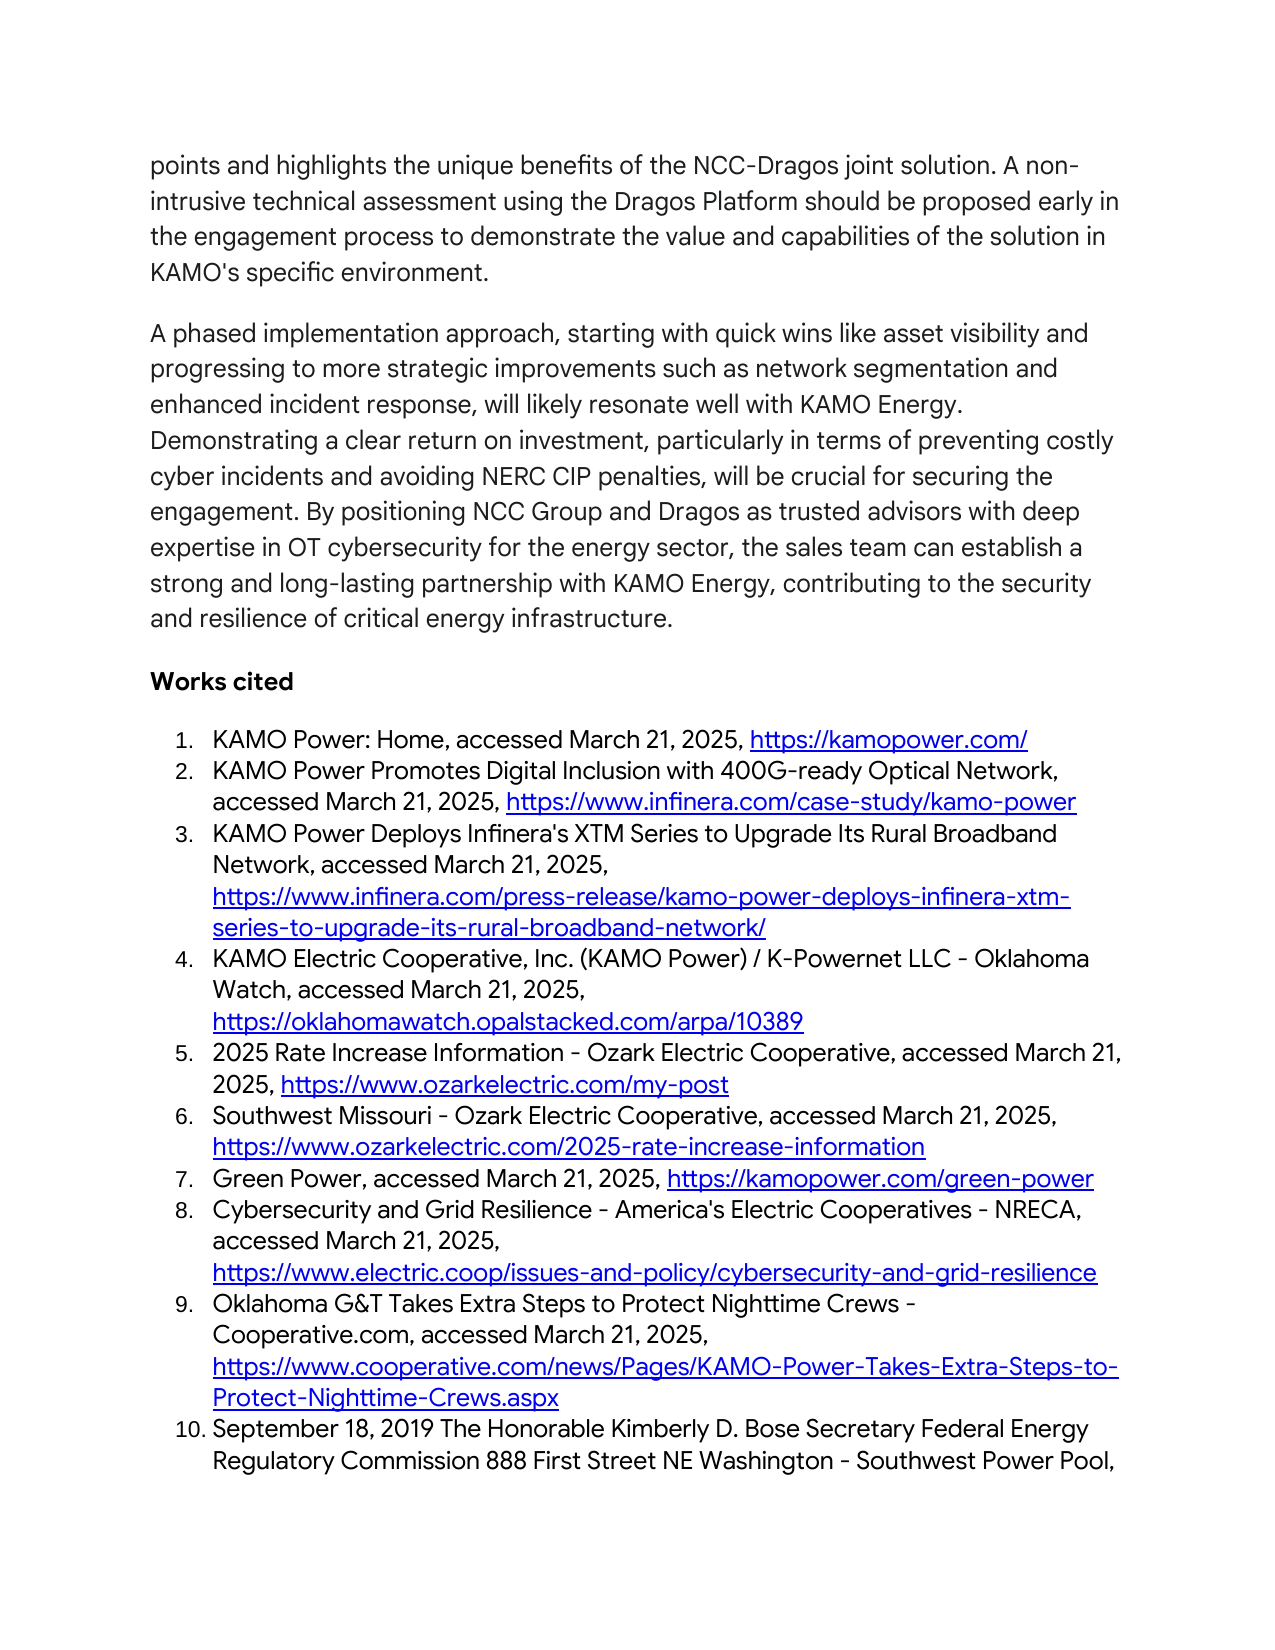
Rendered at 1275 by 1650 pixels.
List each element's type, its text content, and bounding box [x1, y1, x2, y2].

list 2025 Rate Increase Information - Ozark Electric Cooperative, accessed March 21, 2025, https://www.ozarkelectric.com/my-post [175, 1037, 1125, 1100]
list Green Power, accessed March 21, 2025, https://kamopower.com/green-power [175, 1163, 1125, 1194]
list KAMO Power: Home, accessed March 21, 2025, https://kamopower.com/ [175, 724, 1125, 755]
list KAMO Power Promotes Digital Inclusion with 400G-ready Optical Network, accessed March 21, 2025, https://www.infinera.com/case-study/kamo-power [175, 755, 1125, 818]
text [150, 150, 1125, 288]
list KAMO Power Deploys Infinera's XTM Series to Upgrade Its Rural Broadband Network, accessed March 21, 2025, https://www.infinera.com/press-release/kamo-power-deploys-infinera-xtm-series-to-upgrade-its-rural-broadband-network/ [175, 818, 1125, 943]
list Oklahoma G&T Takes Extra Steps to Protect Nighttime Crews - Cooperative.com, accessed March 21, 2025, https://www.cooperative.com/news/Pages/KAMO-Power-Takes-Extra-Steps-to-Protect-Nighttime-Crews.aspx [175, 1288, 1125, 1414]
list KAMO Electric Cooperative, Inc. (KAMO Power) / K-Powernet LLC - Oklahoma Watch, accessed March 21, 2025, https://oklahomawatch.opalstacked.com/arpa/10389 [175, 943, 1125, 1037]
subtitle Works cited [150, 666, 1125, 697]
list Southwest Missouri - Ozark Electric Cooperative, accessed March 21, 2025, https://www.ozarkelectric.com/2025-rate-increase-information [175, 1100, 1125, 1163]
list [175, 1414, 1125, 1476]
text A phased implementation approach, starting with quick wins like asset visibility and progressing to more strategic improvements such as network segmentation and enhanced incident response, will likely resonate well with KAMO Energy. Demonstrating a clear return on investment, particularly in terms of preventing costly cyber incidents and avoiding NERC CIP penalties, will be crucial for securing the engagement. By positioning NCC Group and Dragos as trusted advisors with deep expertise in OT cybersecurity for the energy sector, the sales team can establish a strong and long-lasting partnership with KAMO Energy, contributing to the security and resilience of critical energy infrastructure. [150, 318, 1125, 635]
list Cybersecurity and Grid Resilience - America's Electric Cooperatives - NRECA, accessed March 21, 2025, https://www.electric.coop/issues-and-policy/cybersecurity-and-grid-resilience [175, 1194, 1125, 1288]
